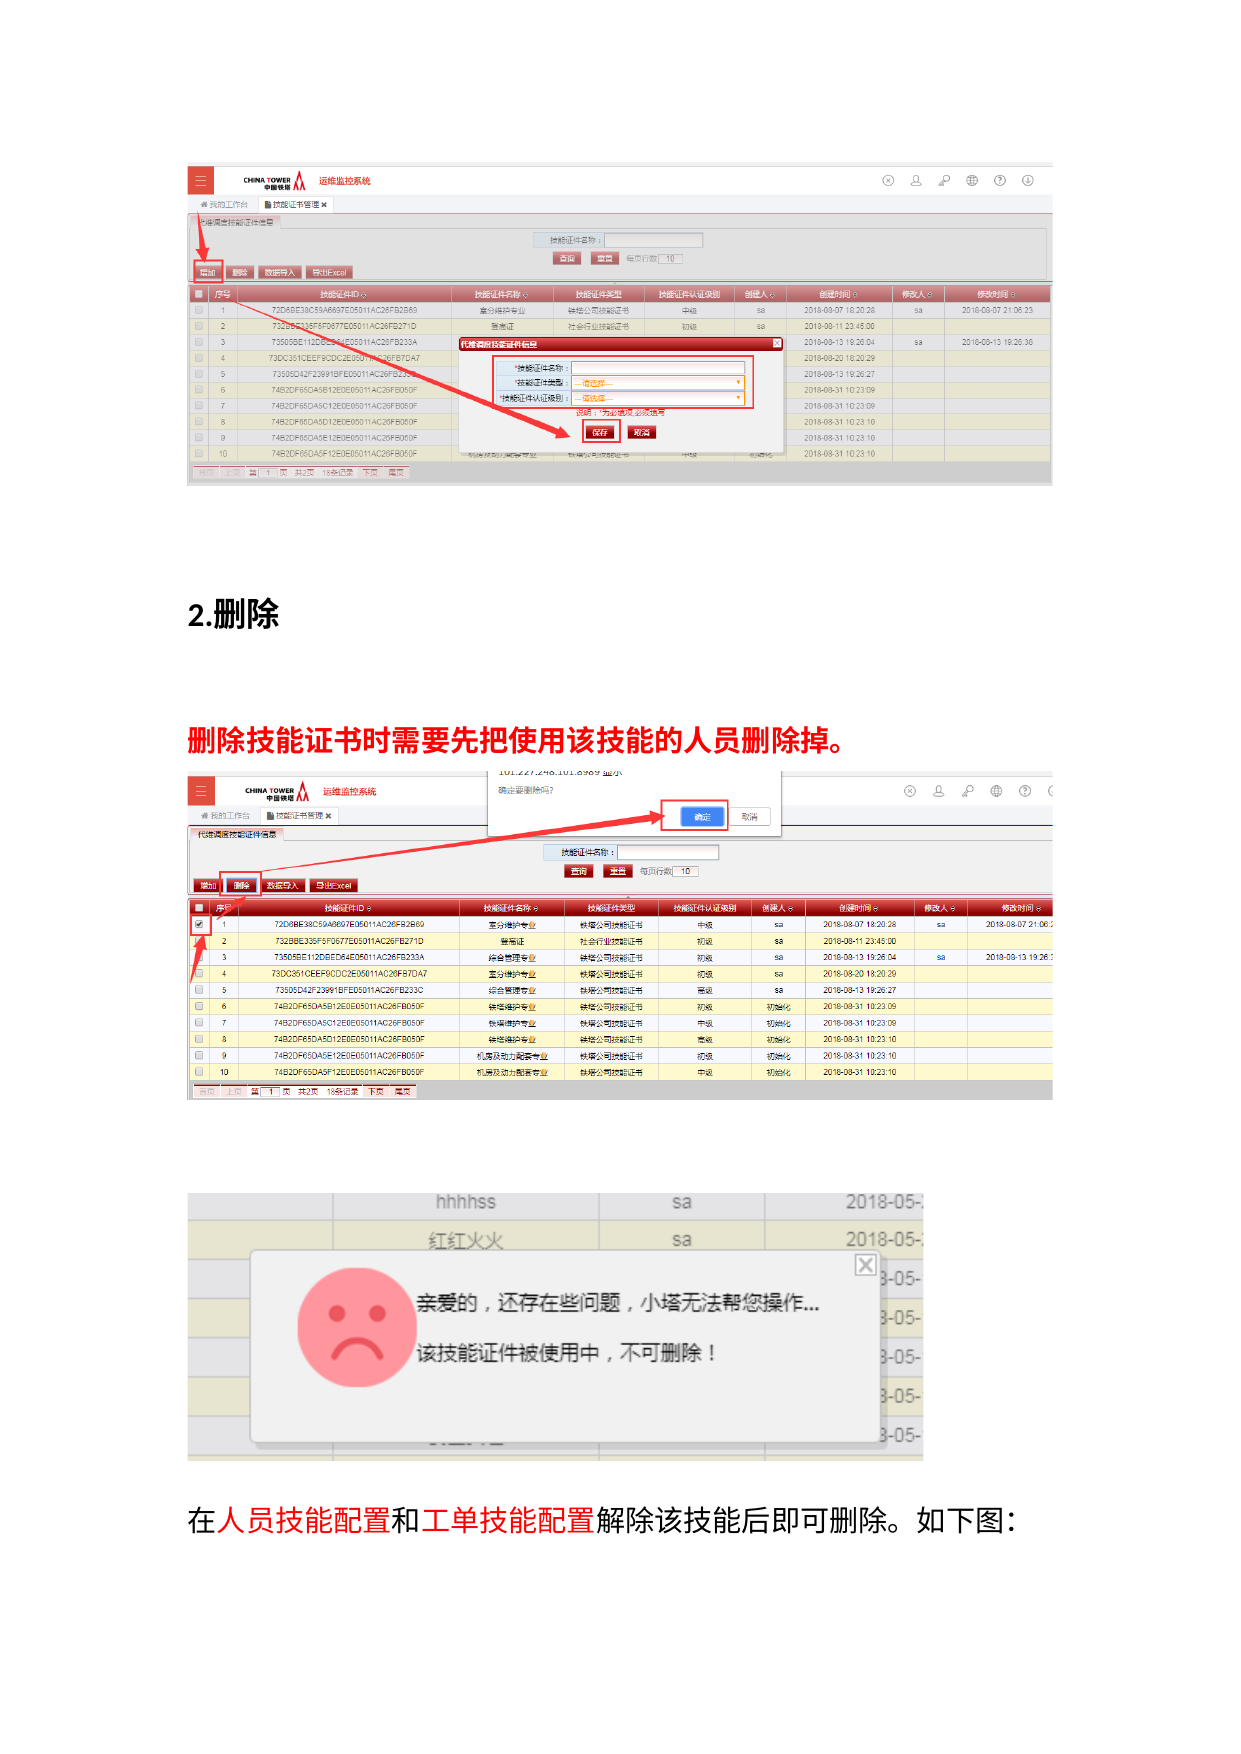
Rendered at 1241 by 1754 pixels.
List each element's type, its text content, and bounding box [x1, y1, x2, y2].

subtitle 2.删除 [187, 579, 1053, 644]
picture [187, 162, 1053, 486]
picture [187, 771, 1053, 1100]
text 删除技能证书时需要先把使用该技能的人员删除掉。 [187, 706, 1053, 771]
picture [187, 1193, 924, 1461]
text 在人员技能配置和工单技能配置解除该技能后即可删除。如下图： [187, 1486, 1053, 1551]
